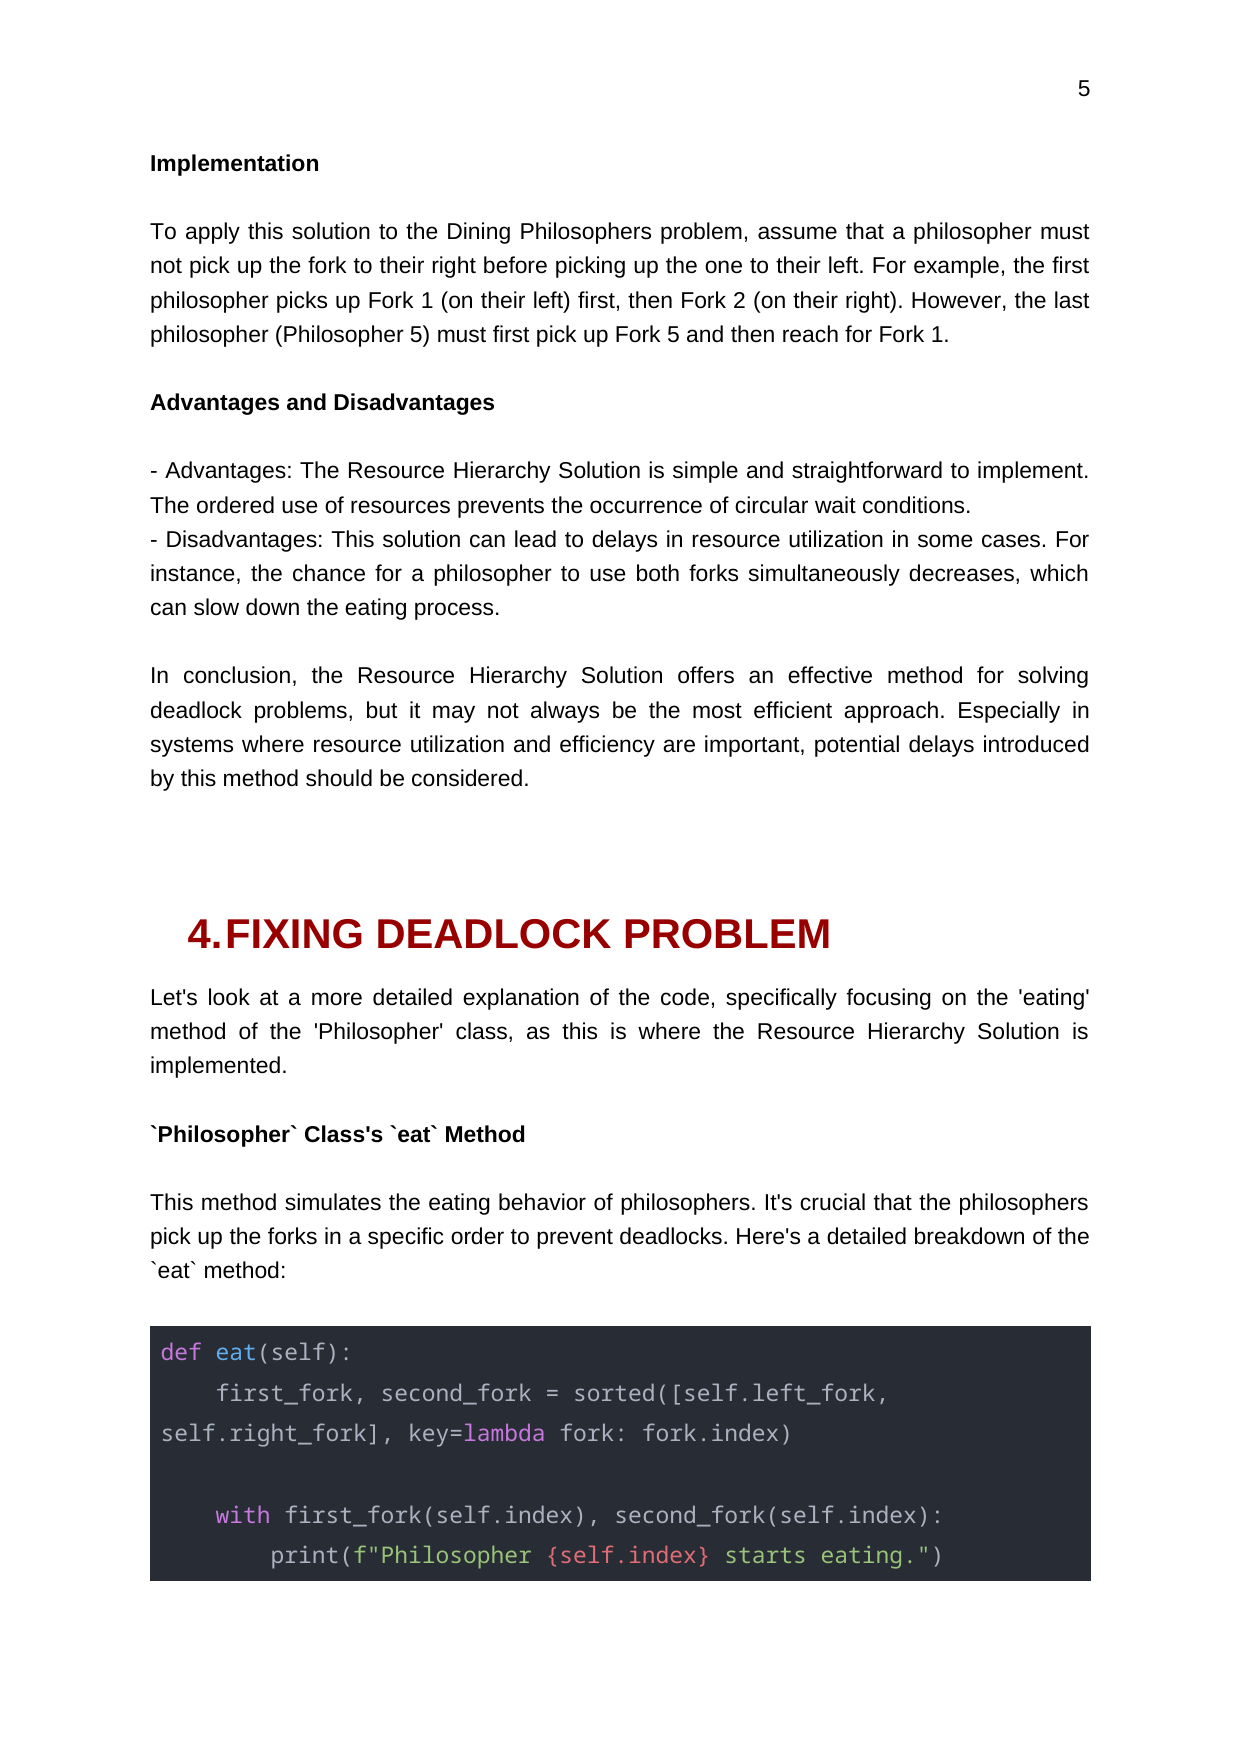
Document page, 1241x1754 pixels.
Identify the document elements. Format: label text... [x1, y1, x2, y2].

text This method simulates the eating behavior of philosophers. It's crucial that the philosophers pick up the forks in a specific order to prevent deadlocks. Here's a detailed breakdown of the `eat` method: [150, 1189, 1090, 1284]
text Advantages and Disadvantages [150, 389, 1090, 416]
text In conclusion, the Resource Hierarchy Solution offers an effective method for solving deadlock problems, but it may not always be the most efficient approach. Especially in systems where resource utilization and efficiency are important, potential delays introduced by this method should be considered. [150, 662, 1090, 791]
text Implementation [150, 150, 1090, 176]
text Let's look at a more detailed explanation of the code, specifically focusing on the 'eating' method of the 'Philosopher' class, as this is where the Resource Hierarchy Solution is implemented. [150, 984, 1090, 1079]
text - Advantages: The Resource Hierarchy Solution is simple and straightforward to implement. The ordered use of resources prevents the occurrence of circular wait conditions. [150, 457, 1090, 518]
text To apply this solution to the Dining Philosophers problem, assume that a philosopher must not pick up the fork to their right before picking up the one to their left. For example, the first philosopher picks up Fork 1 (on their left) first, then Fork 2 (on their right). However, the last philosopher (Philosopher 5) must first pick up Fork 5 and then reach for Fork 1. [150, 218, 1090, 347]
text `Philosopher` Class's `eat` Method [150, 1121, 1090, 1147]
subtitle FIXING DEADLOCK PROBLEM [187, 909, 1090, 957]
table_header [150, 1326, 1091, 1581]
text - Disadvantages: This solution can lead to delays in resource utilization in some cases. For instance, the chance for a philosopher to use both forks simultaneously decreases, which can slow down the eating process. [150, 526, 1090, 621]
